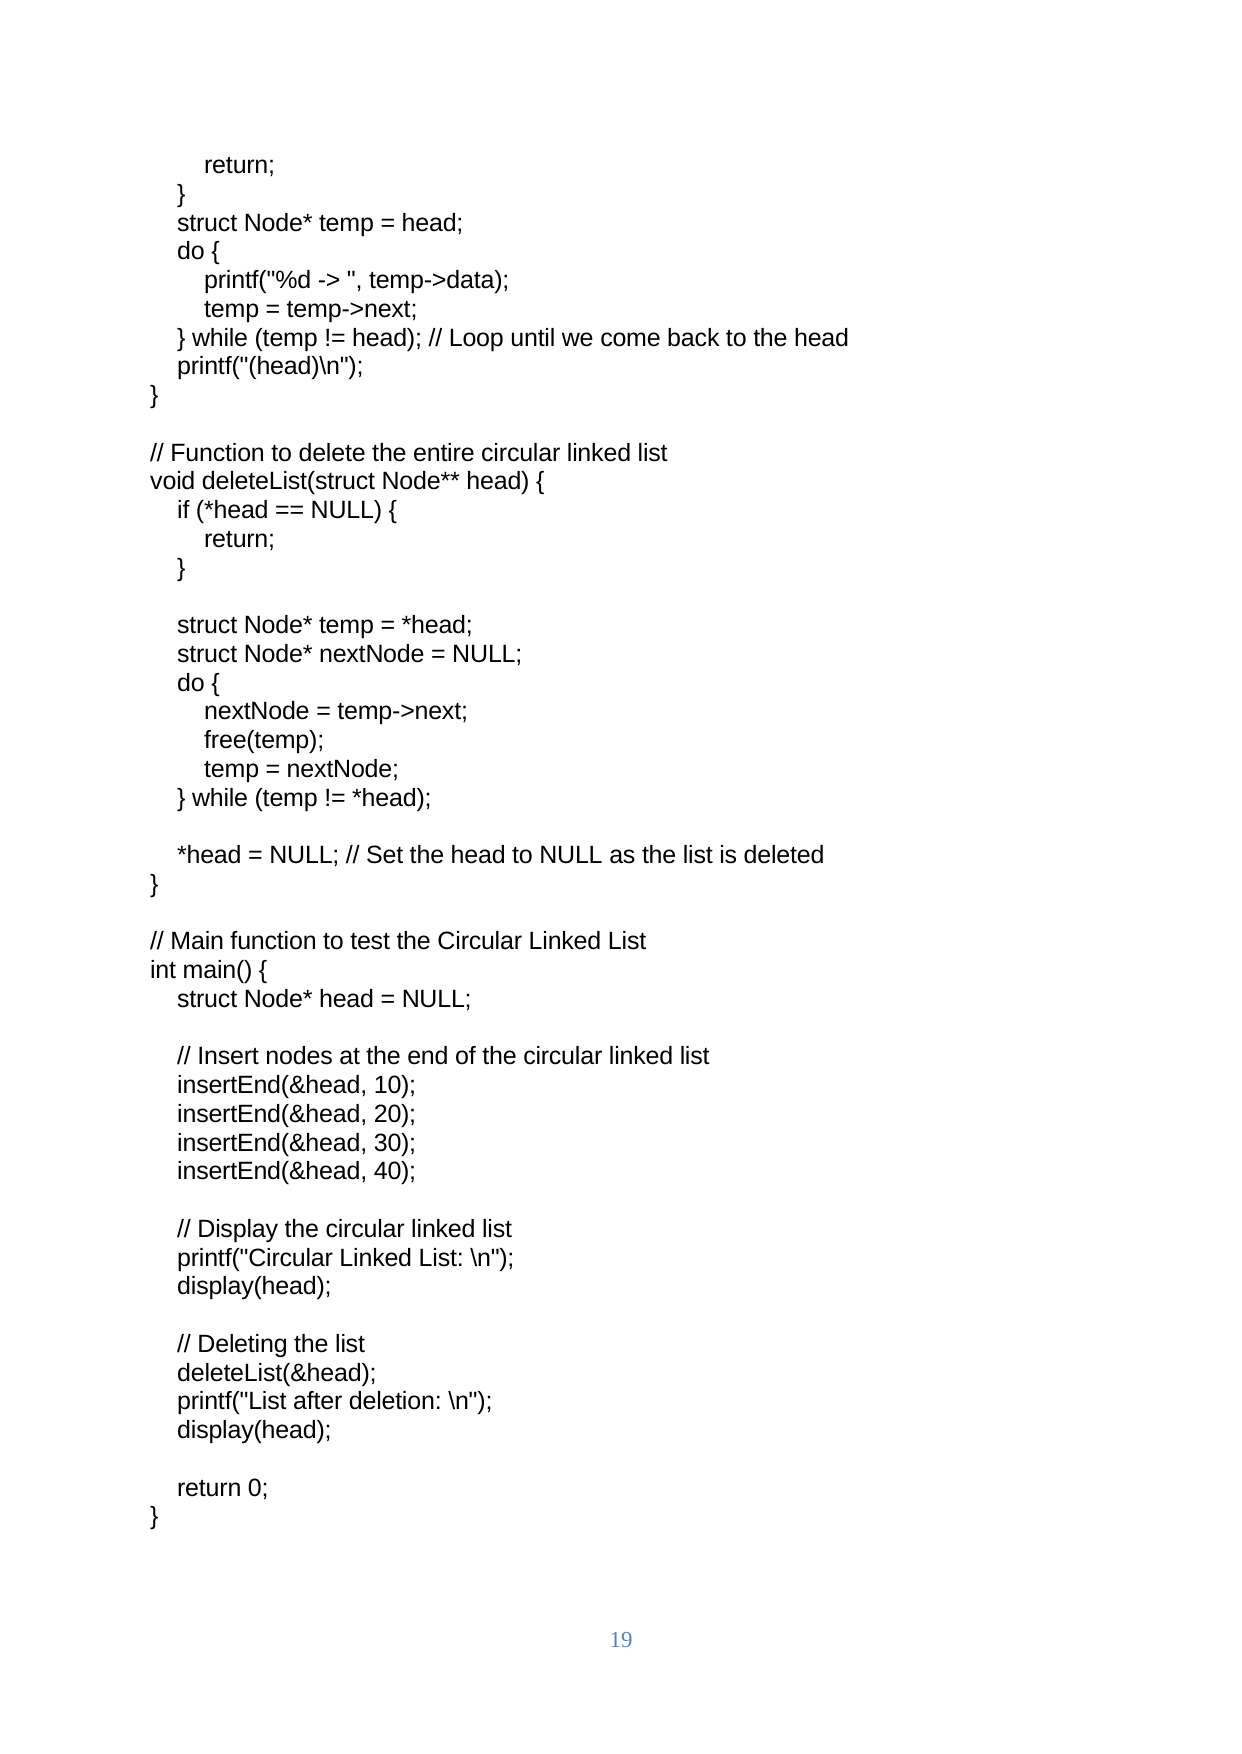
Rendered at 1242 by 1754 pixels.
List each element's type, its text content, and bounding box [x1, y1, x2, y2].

text struct Node* temp = head; [150, 207, 1092, 236]
text struct Node* temp = *head; [150, 610, 1092, 639]
text temp = nextNode; [150, 754, 1092, 782]
text struct Node* nextNode = NULL; [150, 639, 1092, 667]
text printf("List after deletion: \n"); [150, 1386, 1092, 1415]
text nextNode = temp->next; [150, 696, 1092, 725]
text } [150, 869, 1092, 897]
text temp = temp->next; [150, 294, 1092, 322]
text // Insert nodes at the end of the circular linked list [150, 1041, 1092, 1070]
text if (*head == NULL) { [150, 495, 1092, 524]
text // Function to delete the entire circular linked list [150, 437, 1092, 466]
text do { [150, 667, 1092, 696]
text } [150, 552, 1092, 581]
text // Deleting the list [150, 1329, 1092, 1357]
text return; [150, 150, 1092, 179]
text } [150, 179, 1092, 207]
text int main() { [150, 955, 1092, 984]
text insertEnd(&head, 20); [150, 1099, 1092, 1127]
text do { [150, 236, 1092, 265]
text insertEnd(&head, 30); [150, 1127, 1092, 1156]
text printf("%d -> ", temp->data); [150, 265, 1092, 294]
text struct Node* head = NULL; [150, 984, 1092, 1012]
text deleteList(&head); [150, 1357, 1092, 1386]
text void deleteList(struct Node** head) { [150, 466, 1092, 495]
text return; [150, 524, 1092, 552]
text insertEnd(&head, 10); [150, 1070, 1092, 1099]
text return 0; [150, 1472, 1092, 1501]
text insertEnd(&head, 40); [150, 1156, 1092, 1185]
text } while (temp != *head); [150, 782, 1092, 811]
text display(head); [150, 1271, 1092, 1300]
text // Display the circular linked list [150, 1214, 1092, 1242]
text } while (temp != head); // Loop until we come back to the head [150, 322, 1092, 351]
text // Main function to test the Circular Linked List [150, 926, 1092, 955]
text } [150, 1501, 1092, 1530]
text display(head); [150, 1415, 1092, 1444]
text printf("(head)\n"); [150, 351, 1092, 380]
text } [150, 380, 1092, 409]
text printf("Circular Linked List: \n"); [150, 1242, 1092, 1271]
text *head = NULL; // Set the head to NULL as the list is deleted [150, 840, 1092, 869]
text free(temp); [150, 725, 1092, 754]
